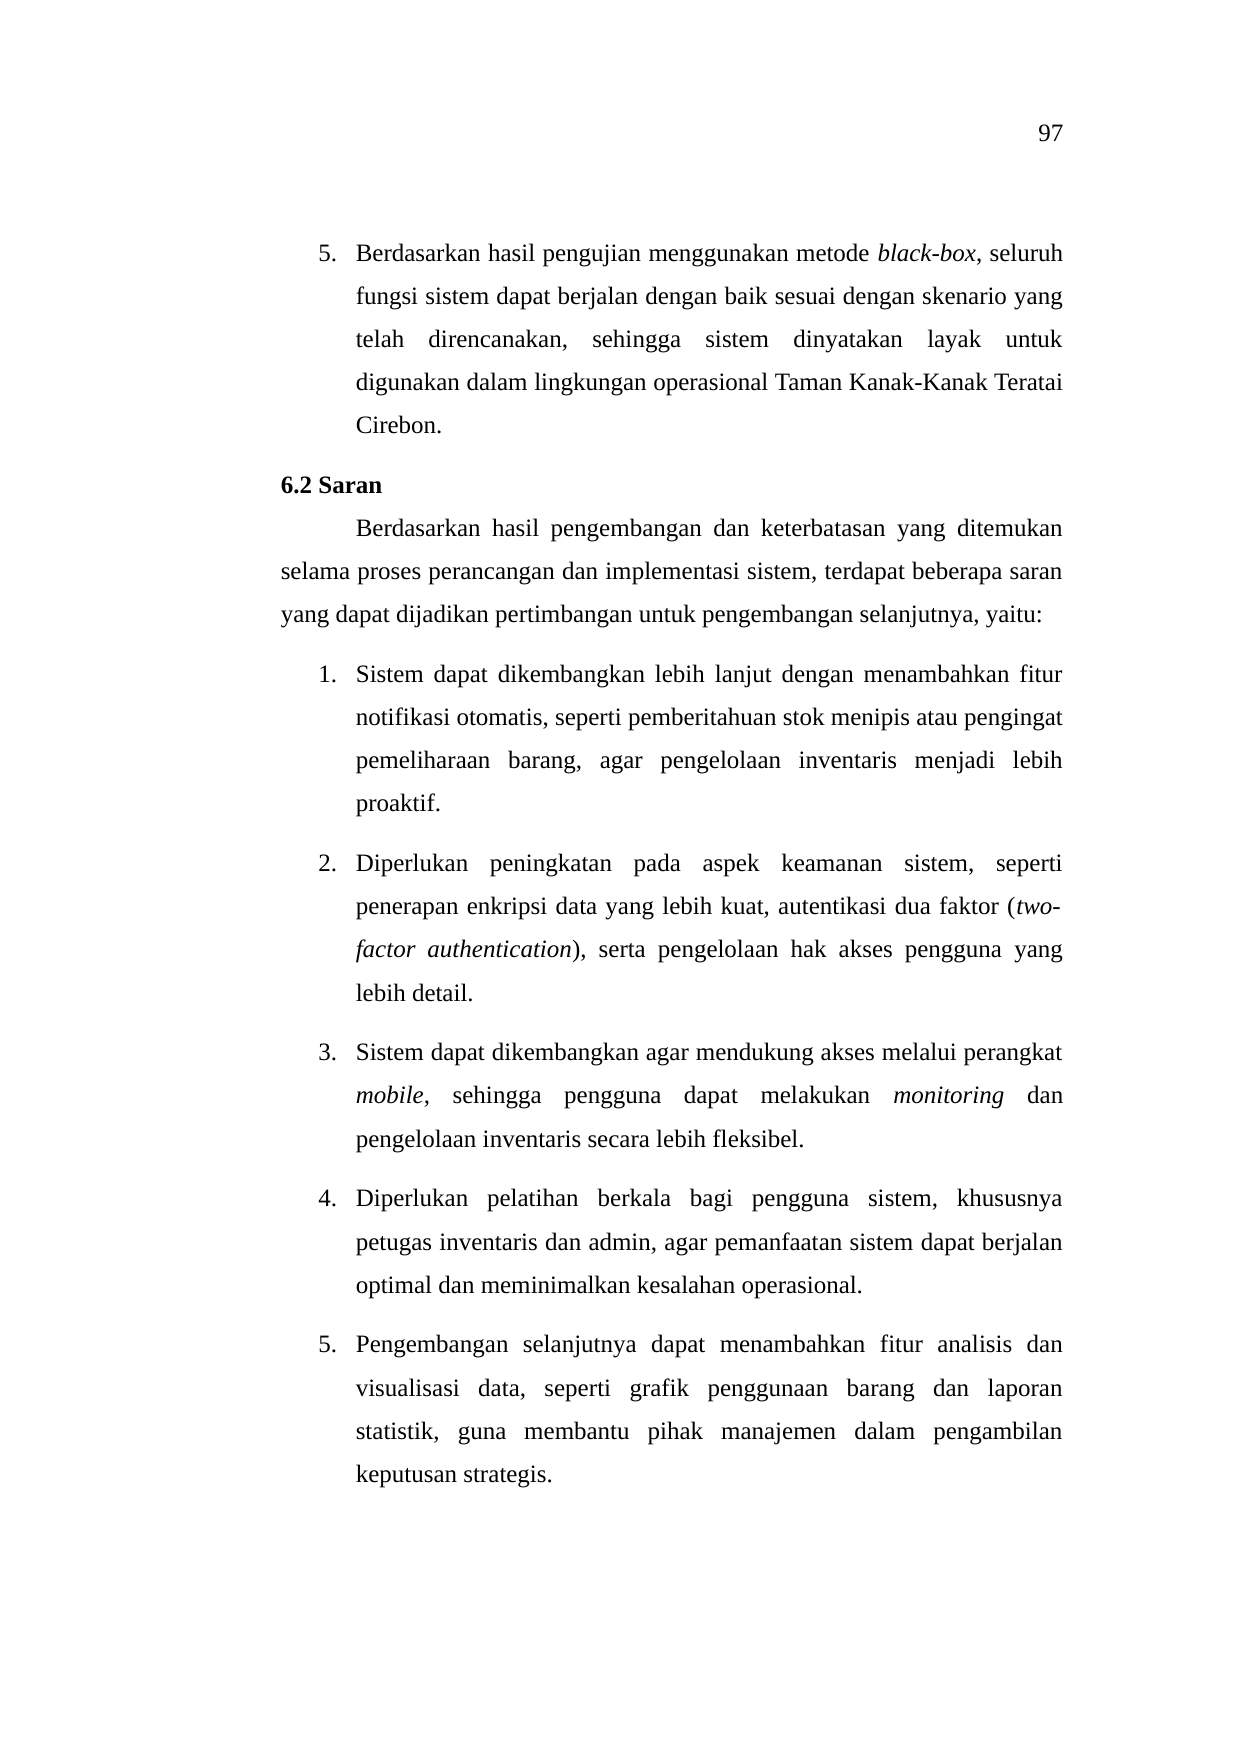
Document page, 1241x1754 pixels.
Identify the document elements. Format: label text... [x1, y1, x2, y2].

list Sistem dapat dikembangkan lebih lanjut dengan menambahkan fitur notifikasi otomatis, seperti pemberitahuan stok menipis atau pengingat pemeliharaan barang, agar pengelolaan inventaris menjadi lebih proaktif. [318, 659, 1063, 817]
list Sistem dapat dikembangkan agar mendukung akses melalui perangkat mobile, sehingga pengguna dapat melakukan monitoring dan pengelolaan inventaris secara lebih fleksibel. [318, 1037, 1063, 1152]
text Berdasarkan hasil pengembangan dan keterbatasan yang ditemukan selama proses perancangan dan implementasi sistem, terdapat beberapa saran yang dapat dijadikan pertimbangan untuk pengembangan selanjutnya, yaitu: [281, 513, 1063, 628]
list Berdasarkan hasil pengujian menggunakan metode black-box, seluruh fungsi sistem dapat berjalan dengan baik sesuai dengan skenario yang telah direncanakan, sehingga sistem dinyatakan layak untuk digunakan dalam lingkungan operasional Taman Kanak-Kanak Teratai Cirebon. [318, 238, 1063, 439]
subtitle 6.2 Saran [281, 470, 1063, 499]
list Diperlukan pelatihan berkala bagi pengguna sistem, khususnya petugas inventaris dan admin, agar pemanfaatan sistem dapat berjalan optimal dan meminimalkan kesalahan operasional. [318, 1183, 1063, 1298]
list Diperlukan peningkatan pada aspek keamanan sistem, seperti penerapan enkripsi data yang lebih kuat, autentikasi dua faktor (two-factor authentication), serta pengelolaan hak akses pengguna yang lebih detail. [318, 848, 1063, 1006]
list Pengembangan selanjutnya dapat menambahkan fitur analisis dan visualisasi data, seperti grafik penggunaan barang dan laporan statistik, guna membantu pihak manajemen dalam pengambilan keputusan strategis. [318, 1329, 1063, 1488]
